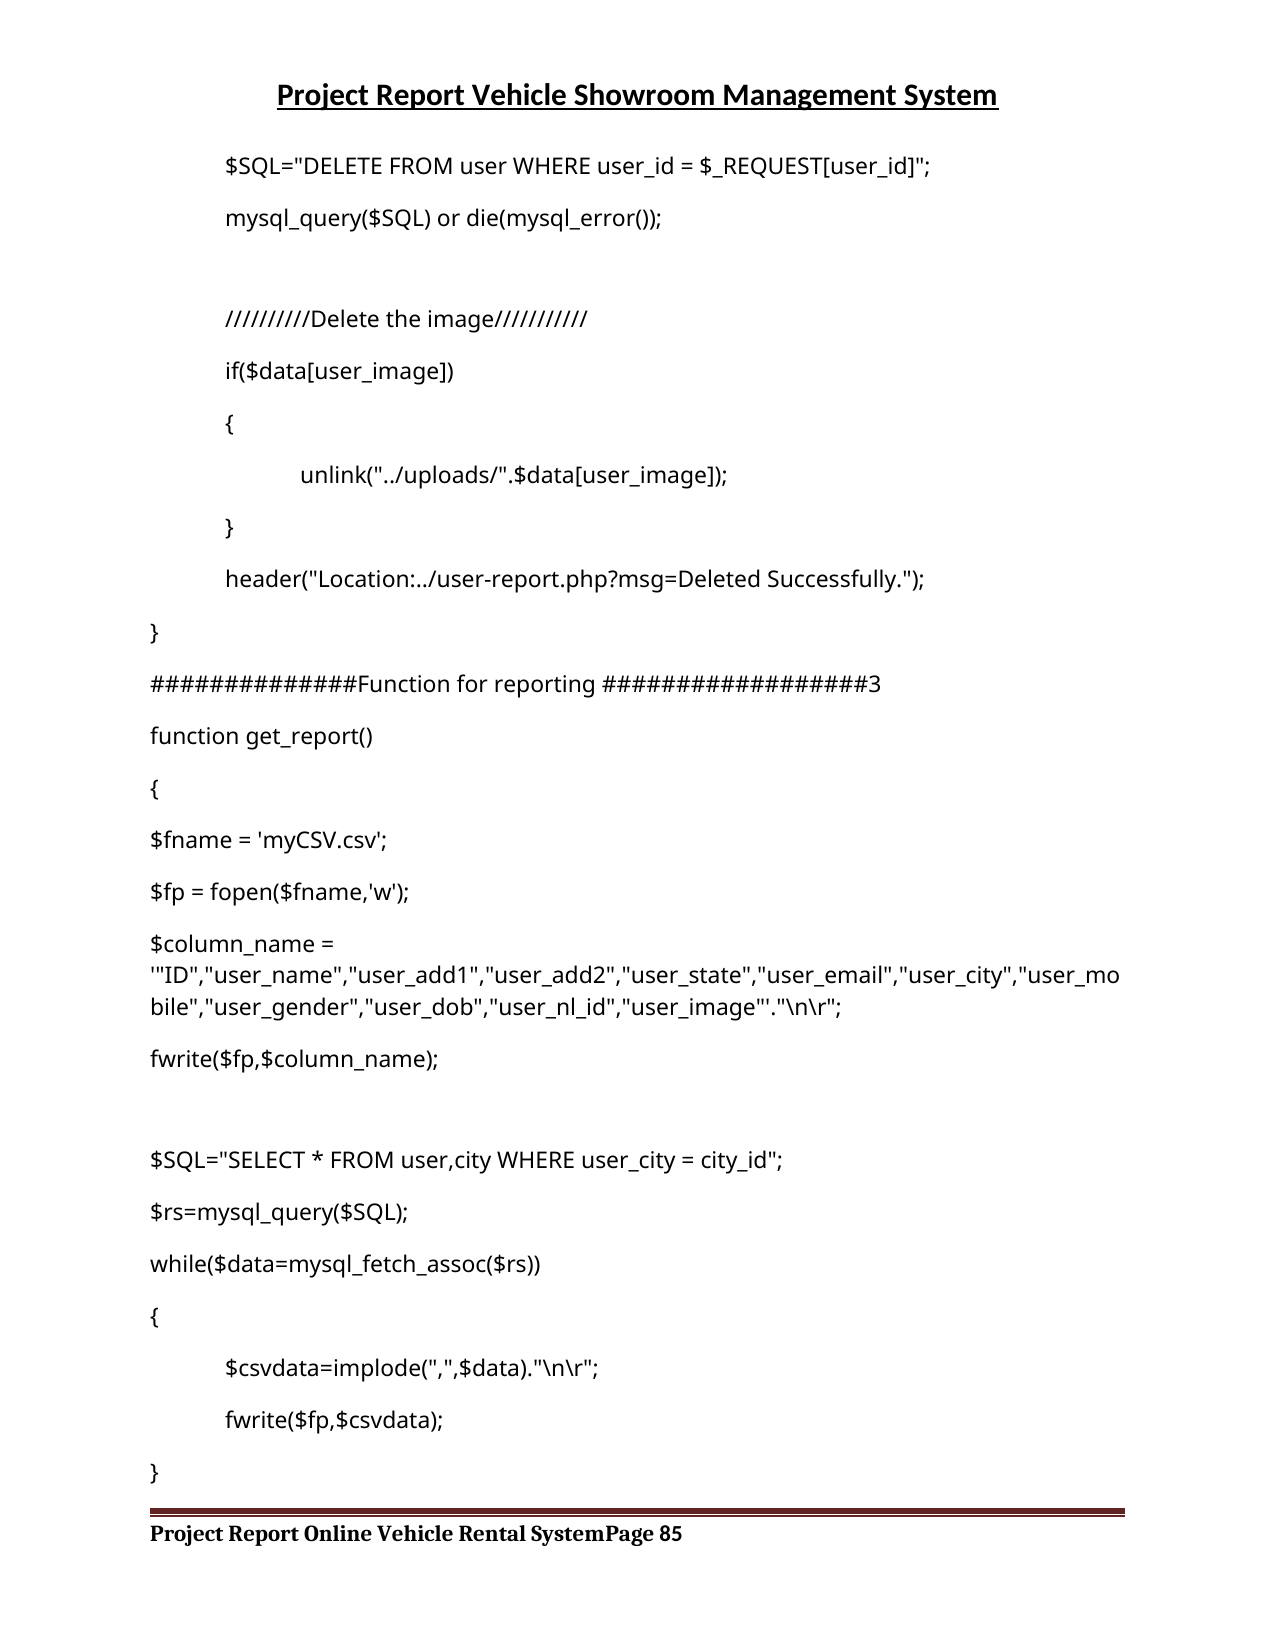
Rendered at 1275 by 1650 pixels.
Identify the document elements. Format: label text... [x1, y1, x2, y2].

text while($data=mysql_fetch_assoc($rs)) [150, 1248, 1125, 1279]
text } [150, 616, 1125, 647]
text function get_report() [150, 720, 1125, 751]
text $fp = fopen($fname,'w'); [150, 876, 1125, 907]
text fwrite($fp,$column_name); [150, 1043, 1125, 1074]
text unlink("../uploads/".$data[user_image]); [150, 459, 1125, 491]
text } [150, 511, 1125, 543]
text { [150, 1300, 1125, 1331]
text //////////Delete the image/////////// [150, 303, 1125, 334]
text $csvdata=implode(",",$data)."\n\r"; [150, 1352, 1125, 1383]
text { [150, 407, 1125, 438]
text $fname = 'myCSV.csv'; [150, 824, 1125, 855]
text $column_name = '"ID","user_name","user_add1","user_add2","user_state","user_email","user_city","user_mobile","user_gender","user_dob","user_nl_id","user_image"'."\n\r"; [150, 928, 1125, 1022]
text if($data[user_image]) [150, 355, 1125, 386]
text mysql_query($SQL) or die(mysql_error()); [150, 202, 1125, 233]
text header("Location:../user-report.php?msg=Deleted Successfully."); [150, 563, 1125, 595]
text } [150, 1456, 1125, 1487]
text $SQL="SELECT * FROM user,city WHERE user_city = city_id"; [150, 1143, 1125, 1175]
text ##############Function for reporting ##################3 [150, 668, 1125, 699]
text { [150, 772, 1125, 803]
text fwrite($fp,$csvdata); [150, 1404, 1125, 1435]
text $rs=mysql_query($SQL); [150, 1196, 1125, 1227]
text $SQL="DELETE FROM user WHERE user_id = $_REQUEST[user_id]"; [150, 150, 1125, 181]
